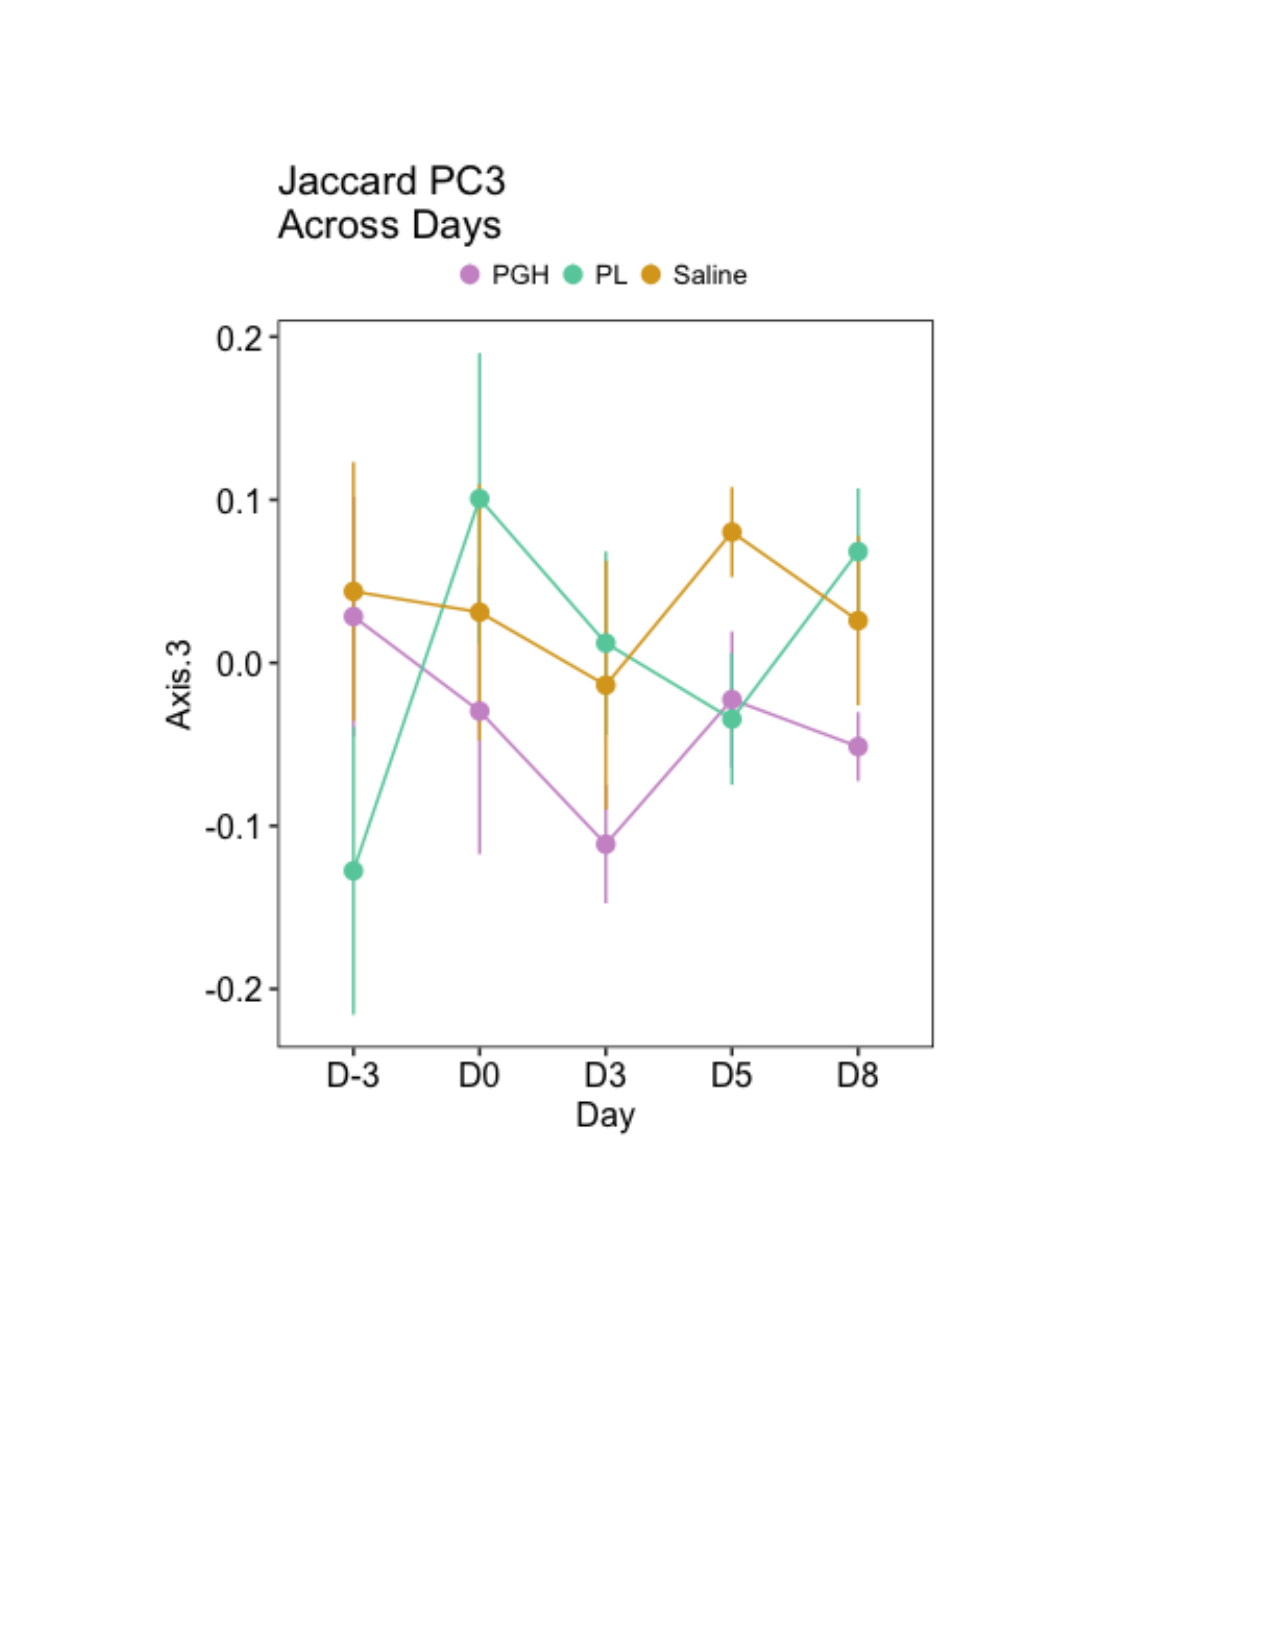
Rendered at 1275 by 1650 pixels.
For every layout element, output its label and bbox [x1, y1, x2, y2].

picture [150, 150, 951, 1150]
